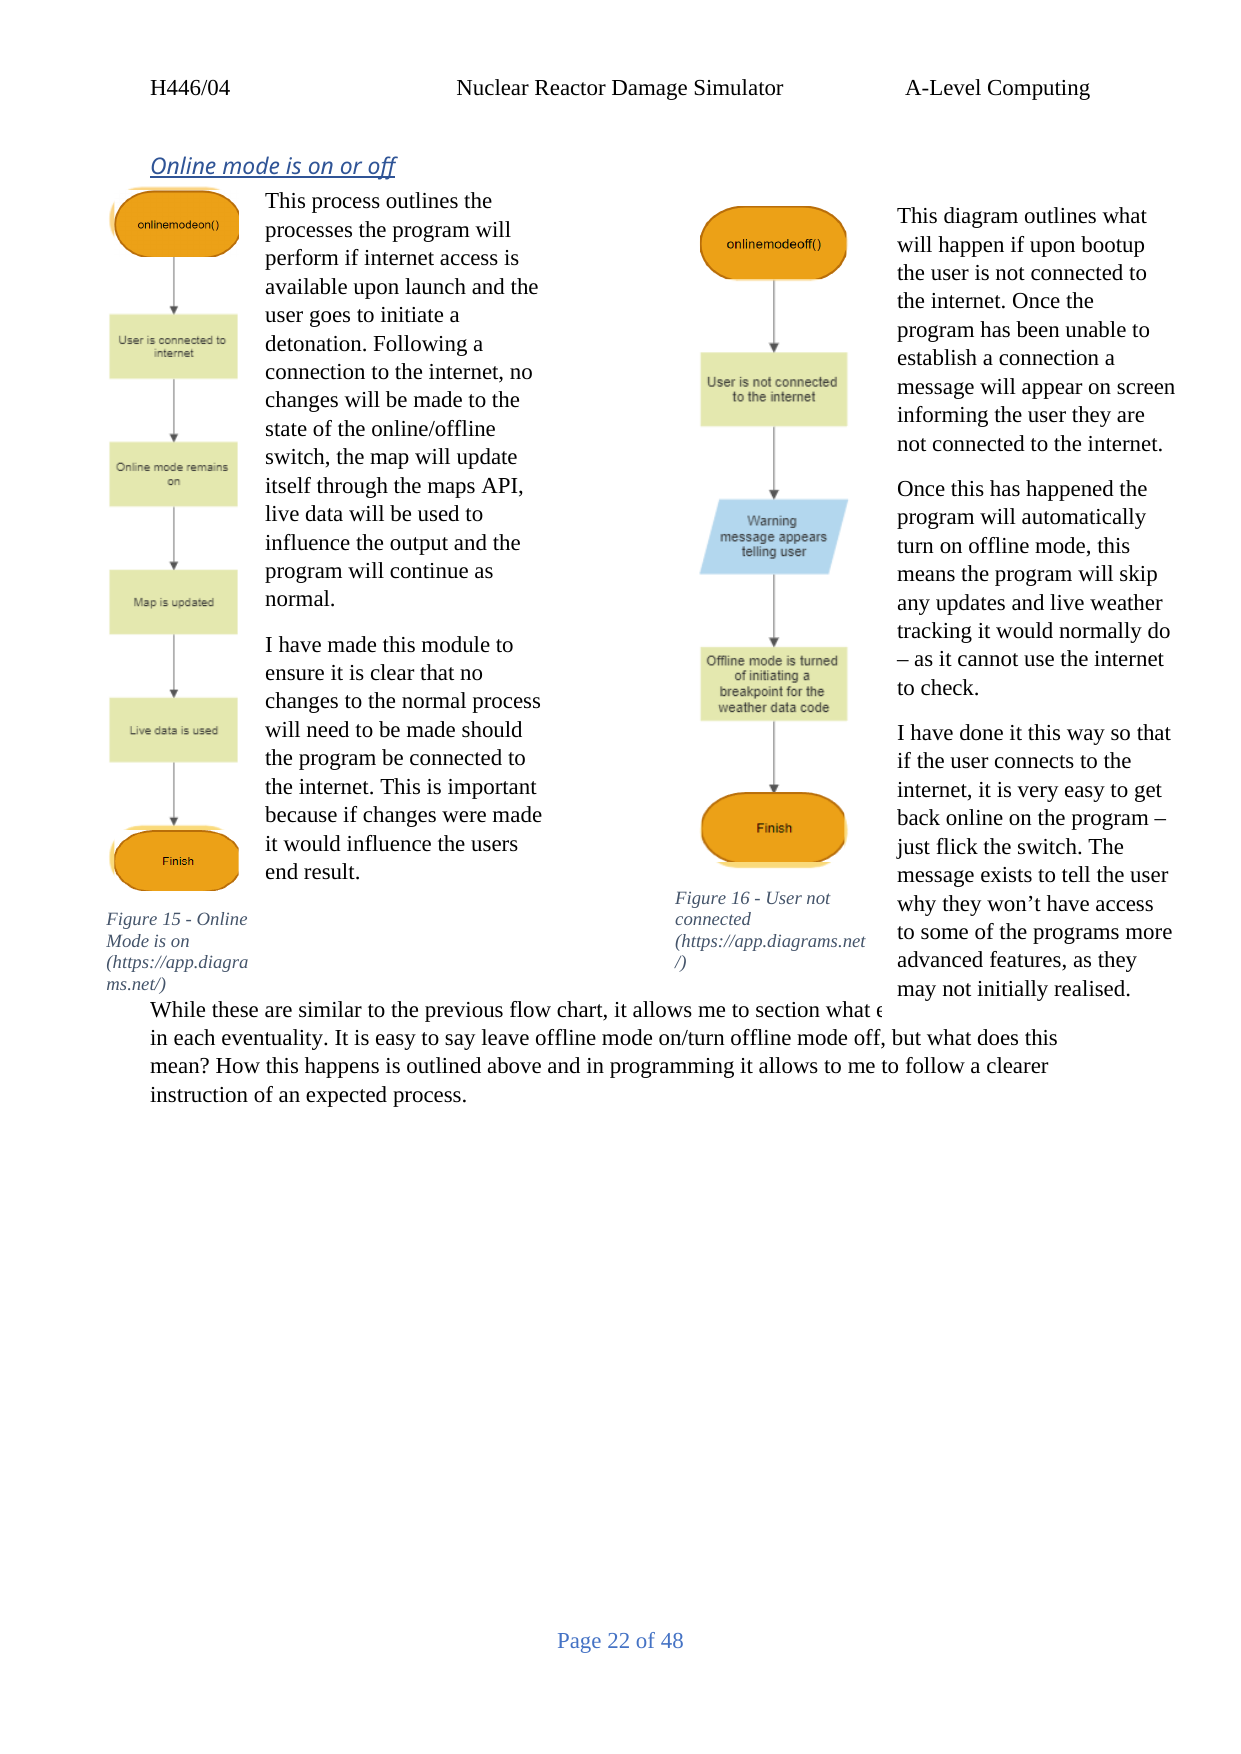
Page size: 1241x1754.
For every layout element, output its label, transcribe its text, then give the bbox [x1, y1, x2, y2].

picture [675, 194, 865, 873]
picture [106, 183, 242, 897]
text While these are similar to the previous flow chart, it allows me to section what exactly should happen in each eventuality. It is easy to say leave offline mode on/turn offline mode off, but what does this mean? How this happens is outlined above and in programming it allows to me to follow a clearer instruction of an expected process. [150, 996, 1090, 1107]
subtitle Online mode is on or off [150, 150, 1090, 181]
